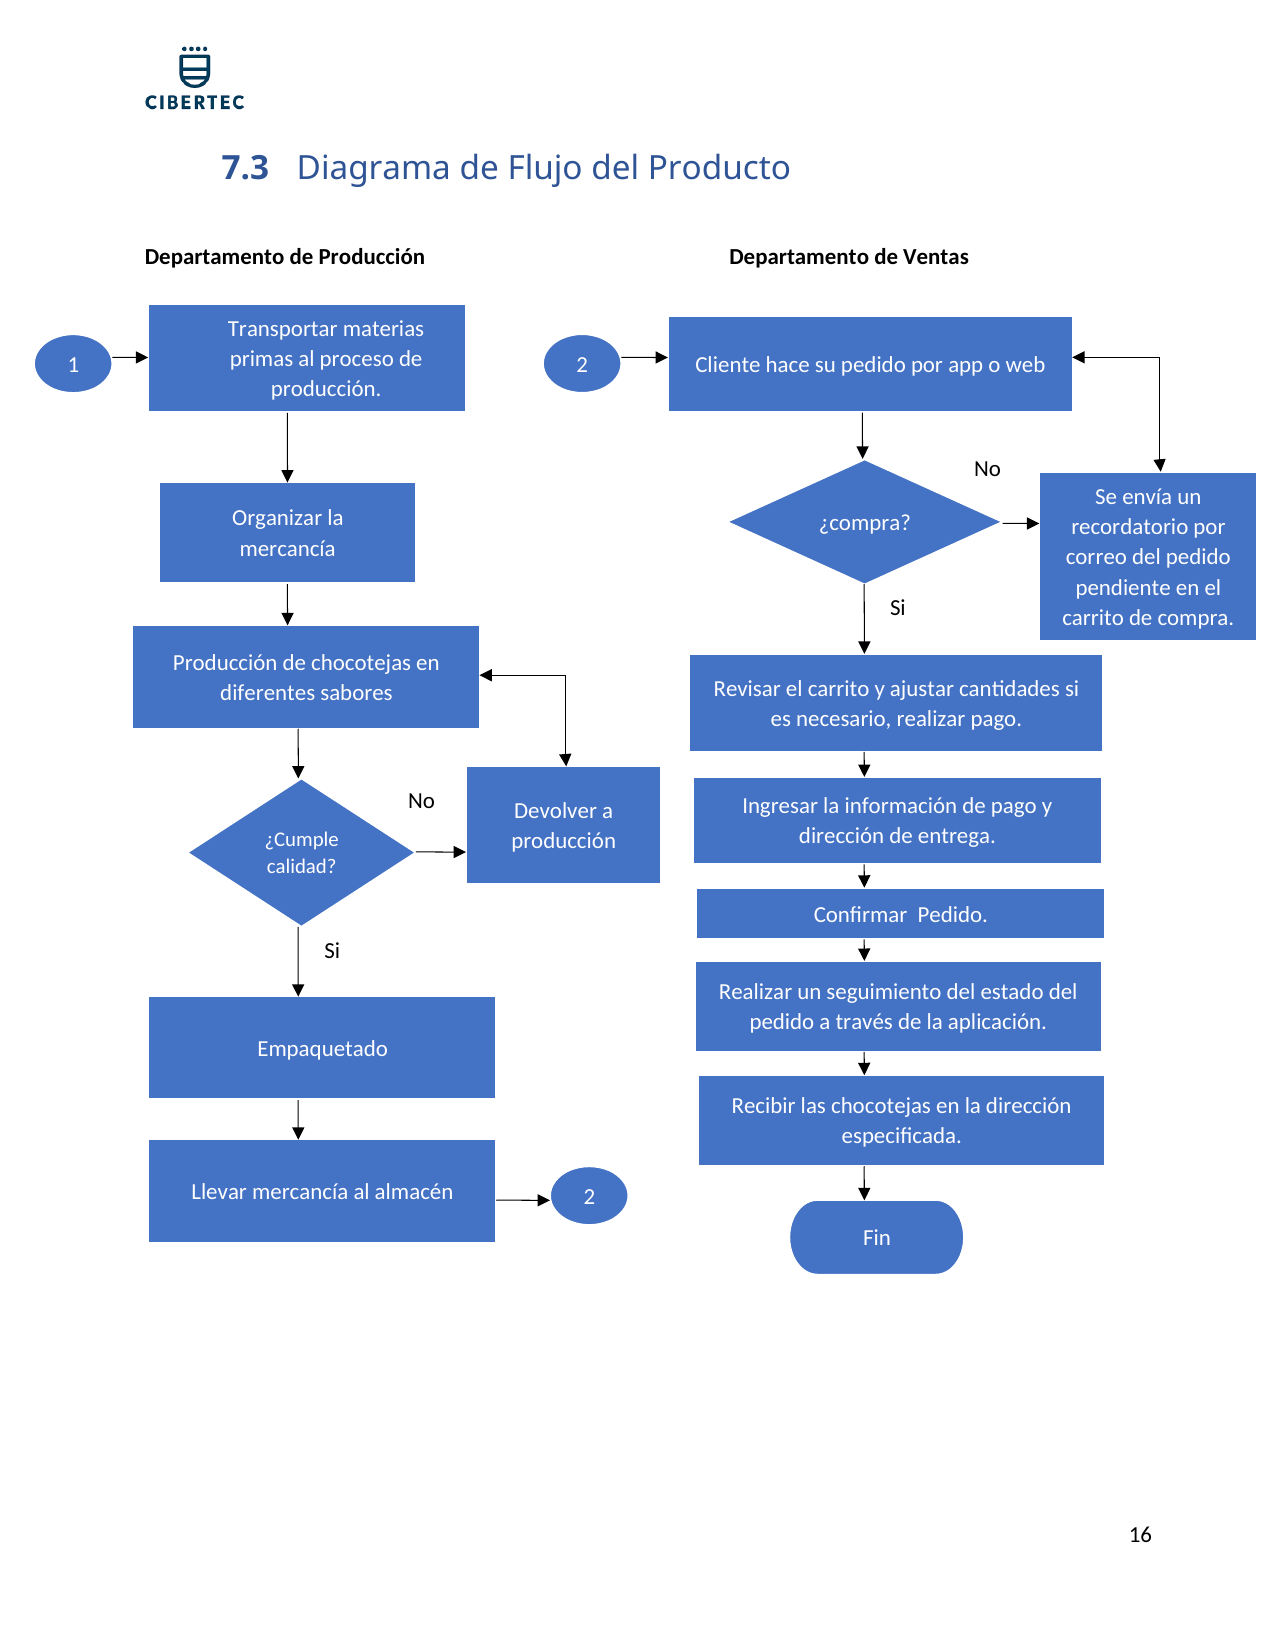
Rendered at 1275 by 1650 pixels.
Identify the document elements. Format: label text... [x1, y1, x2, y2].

picture [132, 18, 257, 143]
subtitle Diagrama de Flujo del Producto [221, 143, 1152, 189]
